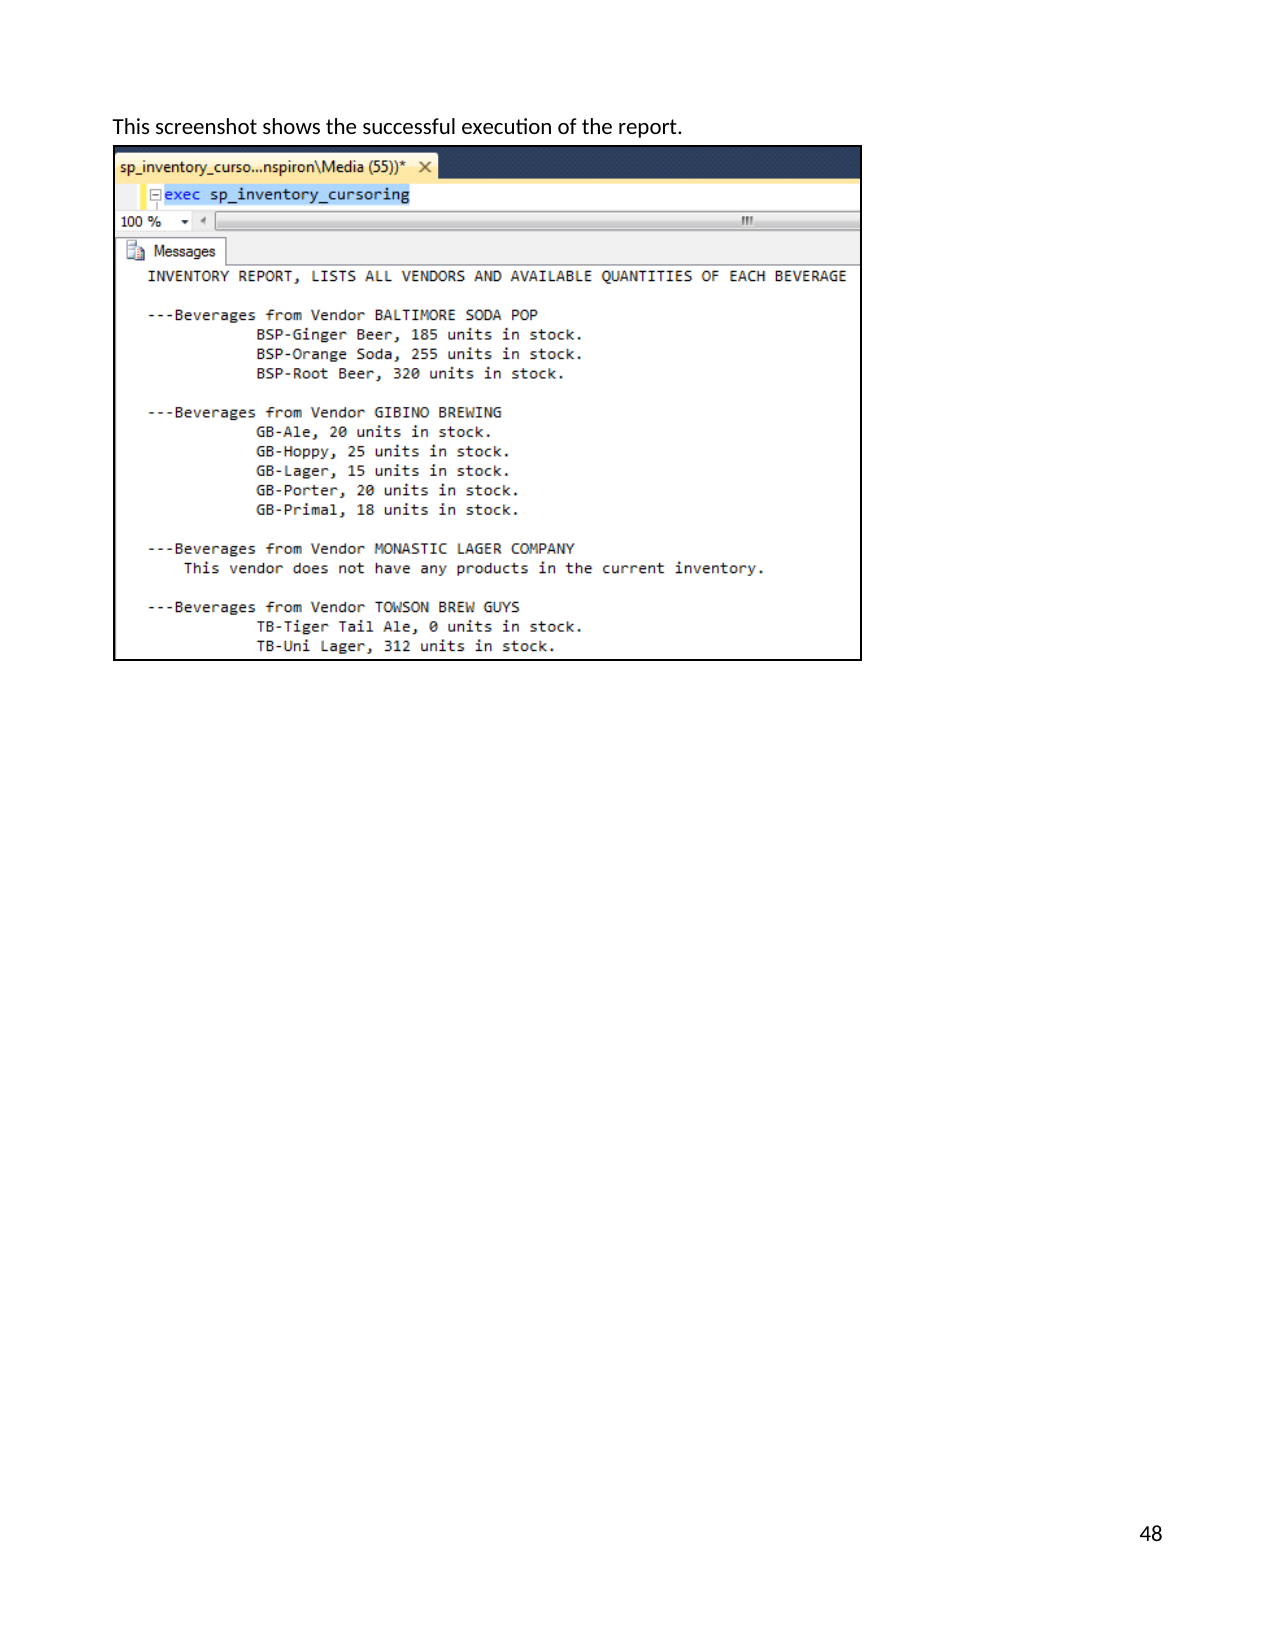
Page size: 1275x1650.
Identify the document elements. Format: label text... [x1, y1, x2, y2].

text This screenshot shows the successful execution of the report. [112, 112, 1162, 141]
picture [115, 147, 860, 659]
